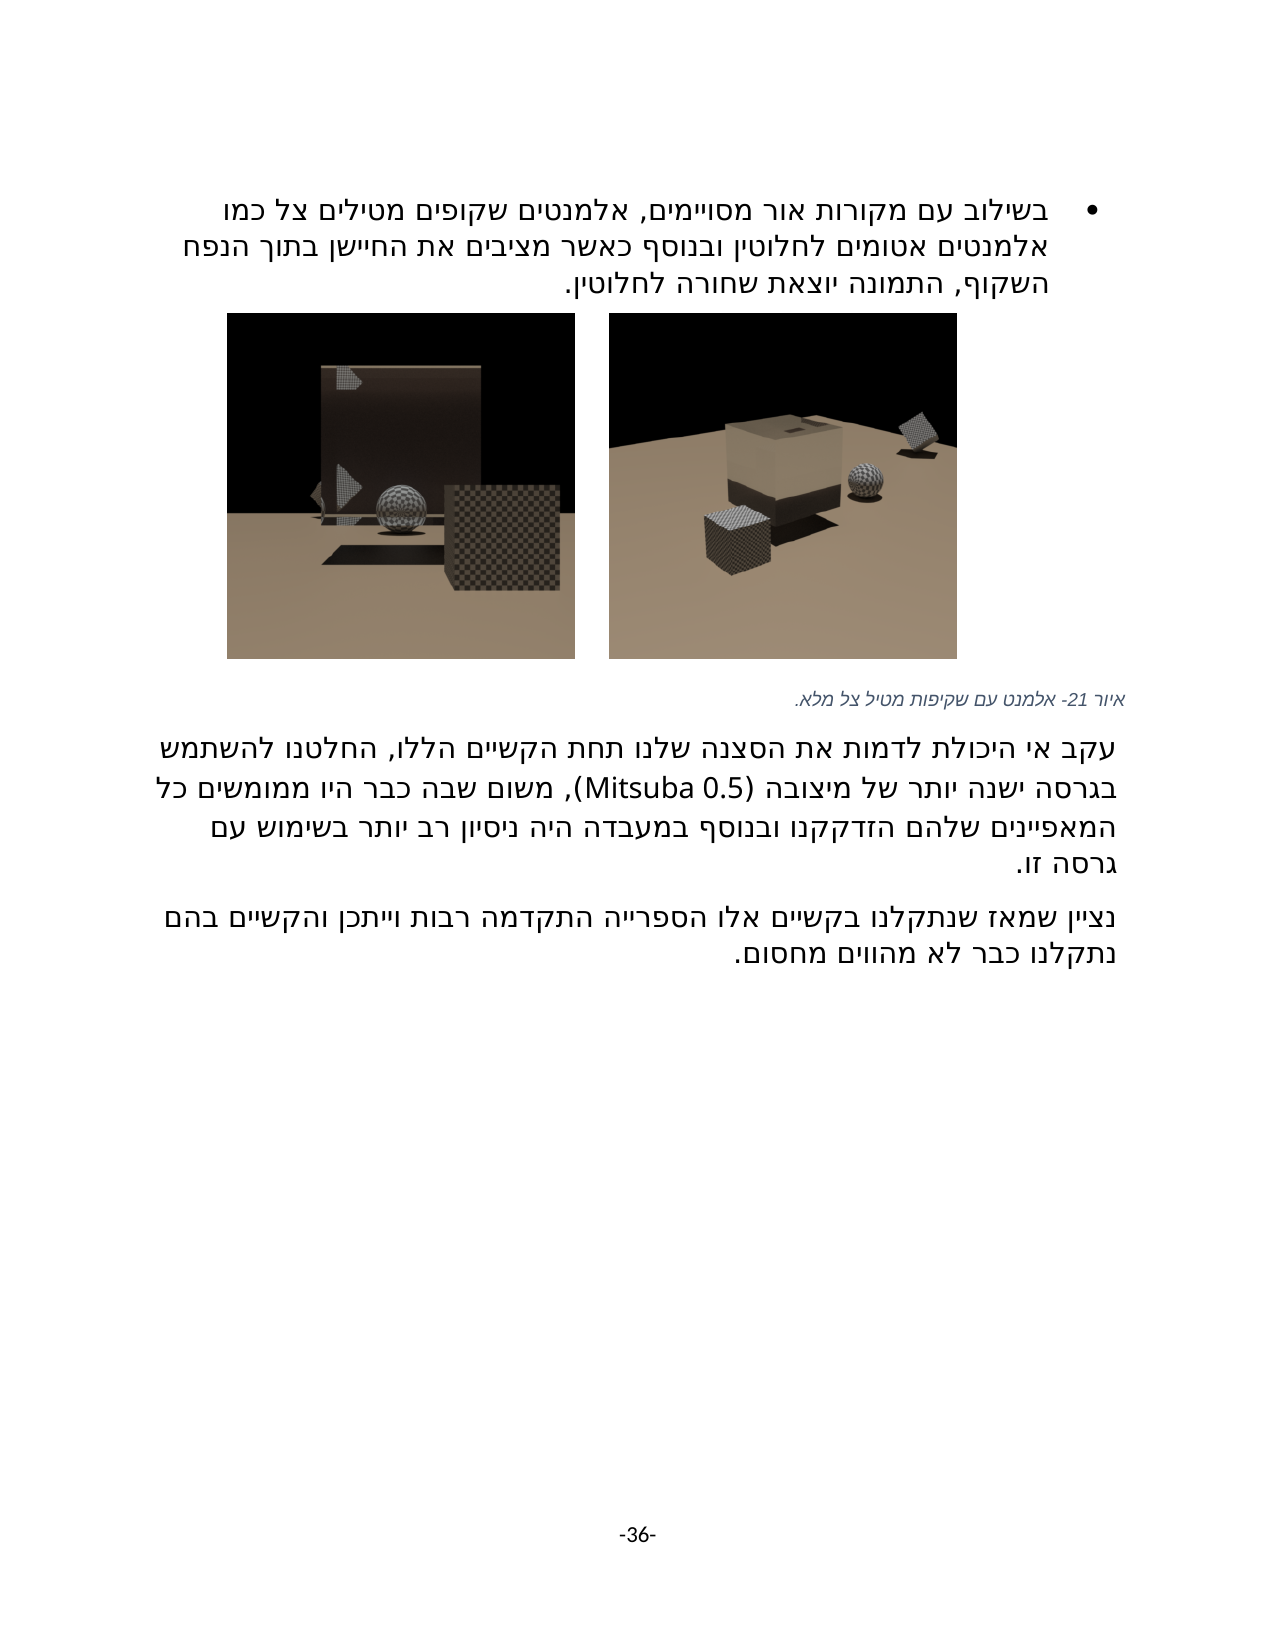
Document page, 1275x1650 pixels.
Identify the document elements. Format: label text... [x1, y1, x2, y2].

text נציין שמאז שנתקלנו בקשיים אלו הספרייה התקדמה רבות וייתכן והקשיים בהם נתקלנו כבר לא מהווים מחסום. [150, 900, 1118, 971]
text איור 21- אלמנט עם שקיפות מטיל צל מלא. [150, 689, 1125, 710]
picture [109, 302, 1050, 670]
list בשילוב עם מקורות אור מסויימים, אלמנטים שקופים מטילים צל כמו אלמנטים אטומים לחלוטין ובנוסף כאשר מציבים את החיישן בתוך הנפח השקוף, התמונה יוצאת שחורה לחלוטין. [150, 193, 1087, 300]
text עקב אי היכולת לדמות את הסצנה שלנו תחת הקשיים הללו, החלטנו להשתמש בגרסה ישנה יותר של מיצובה (Mitsuba 0.5), משום שבה כבר היו ממומשים כל המאפיינים שלהם הזדקקנו ובנוסף במעבדה היה ניסיון רב יותר בשימוש עם גרסה זו. [150, 731, 1118, 881]
